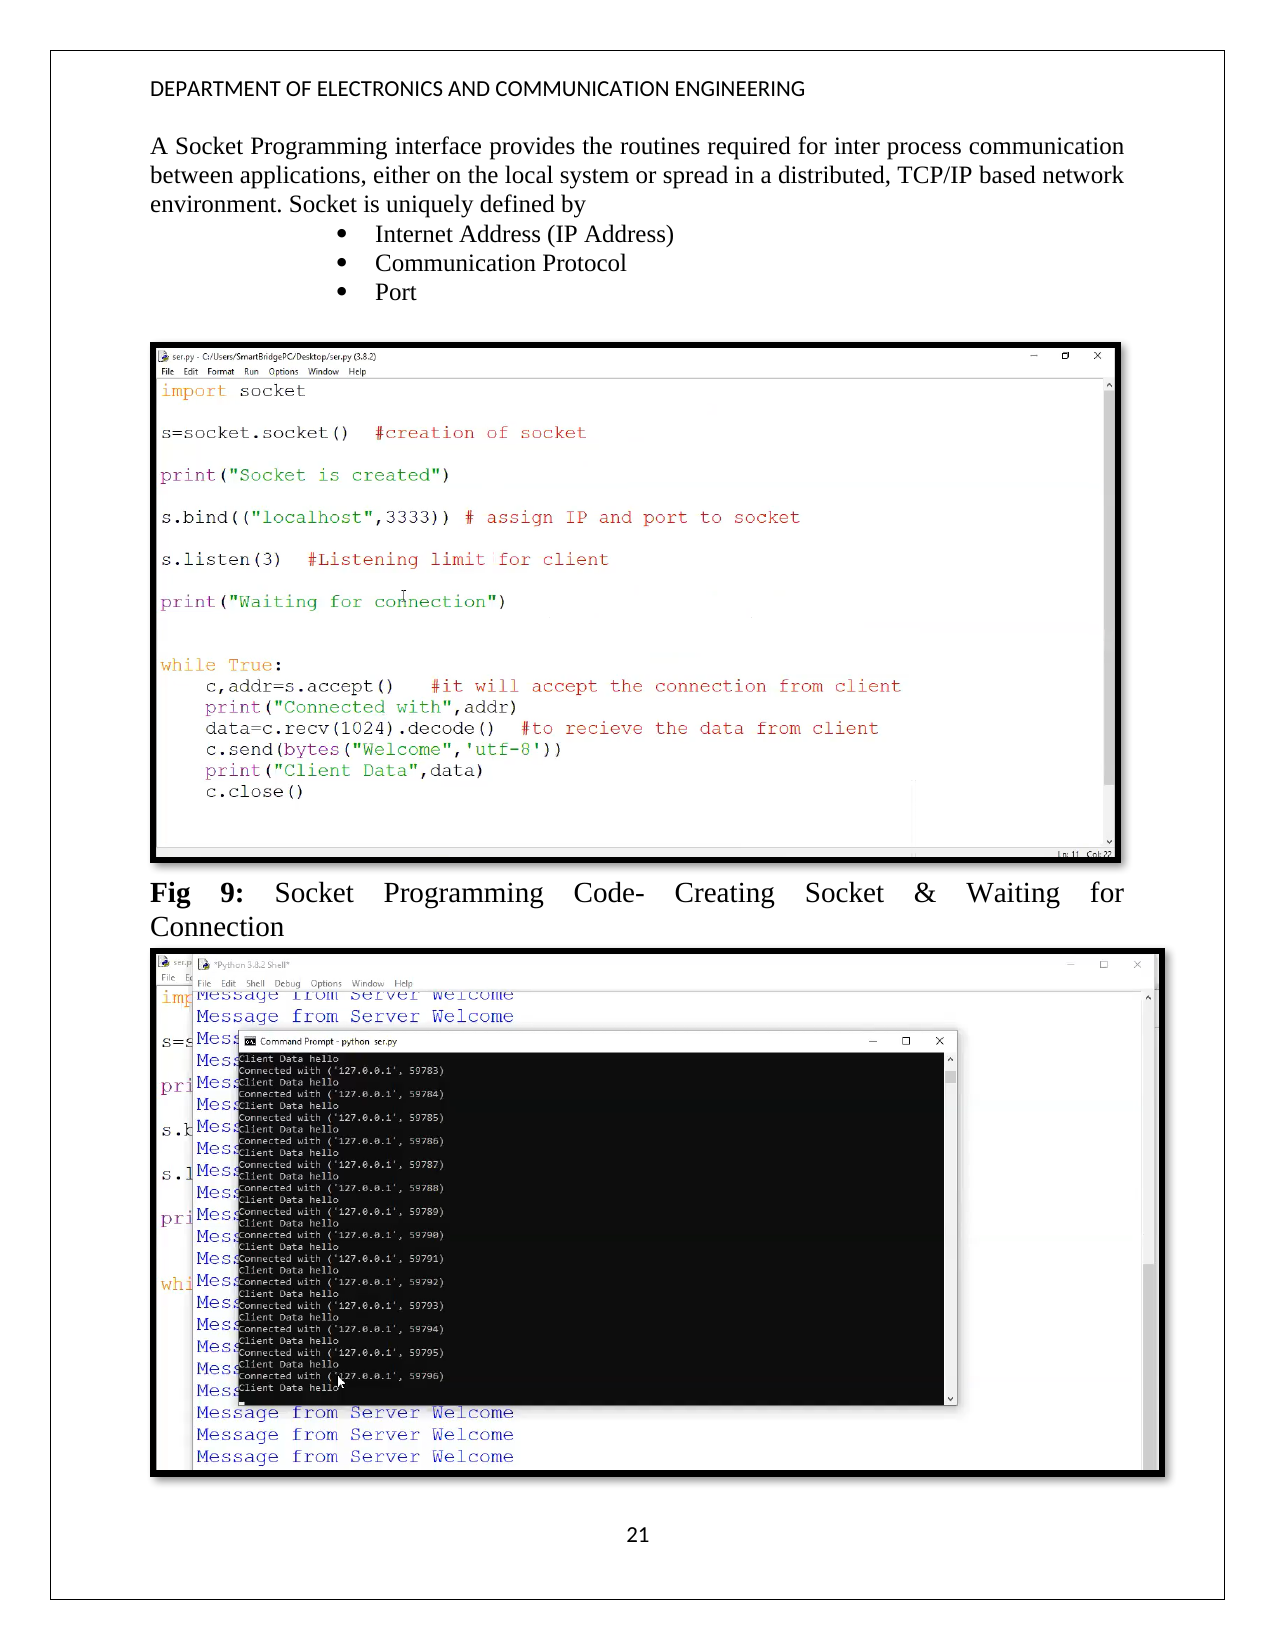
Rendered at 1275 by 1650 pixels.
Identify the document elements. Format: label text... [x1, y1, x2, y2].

list Port [337, 277, 1125, 306]
list Internet Address (IP Address) [337, 219, 1125, 248]
picture [156, 348, 1115, 857]
text A Socket Programming interface provides the routines required for inter process communication between applications, either on the local system or spread in a distributed, TCP/IP based network environment. Socket is uniquely defined by [150, 131, 1125, 217]
text Fig 9: Socket Programming Code- Creating Socket & Waiting for Connection [150, 875, 1125, 942]
picture [156, 954, 1159, 1470]
list Communication Protocol [337, 248, 1125, 277]
